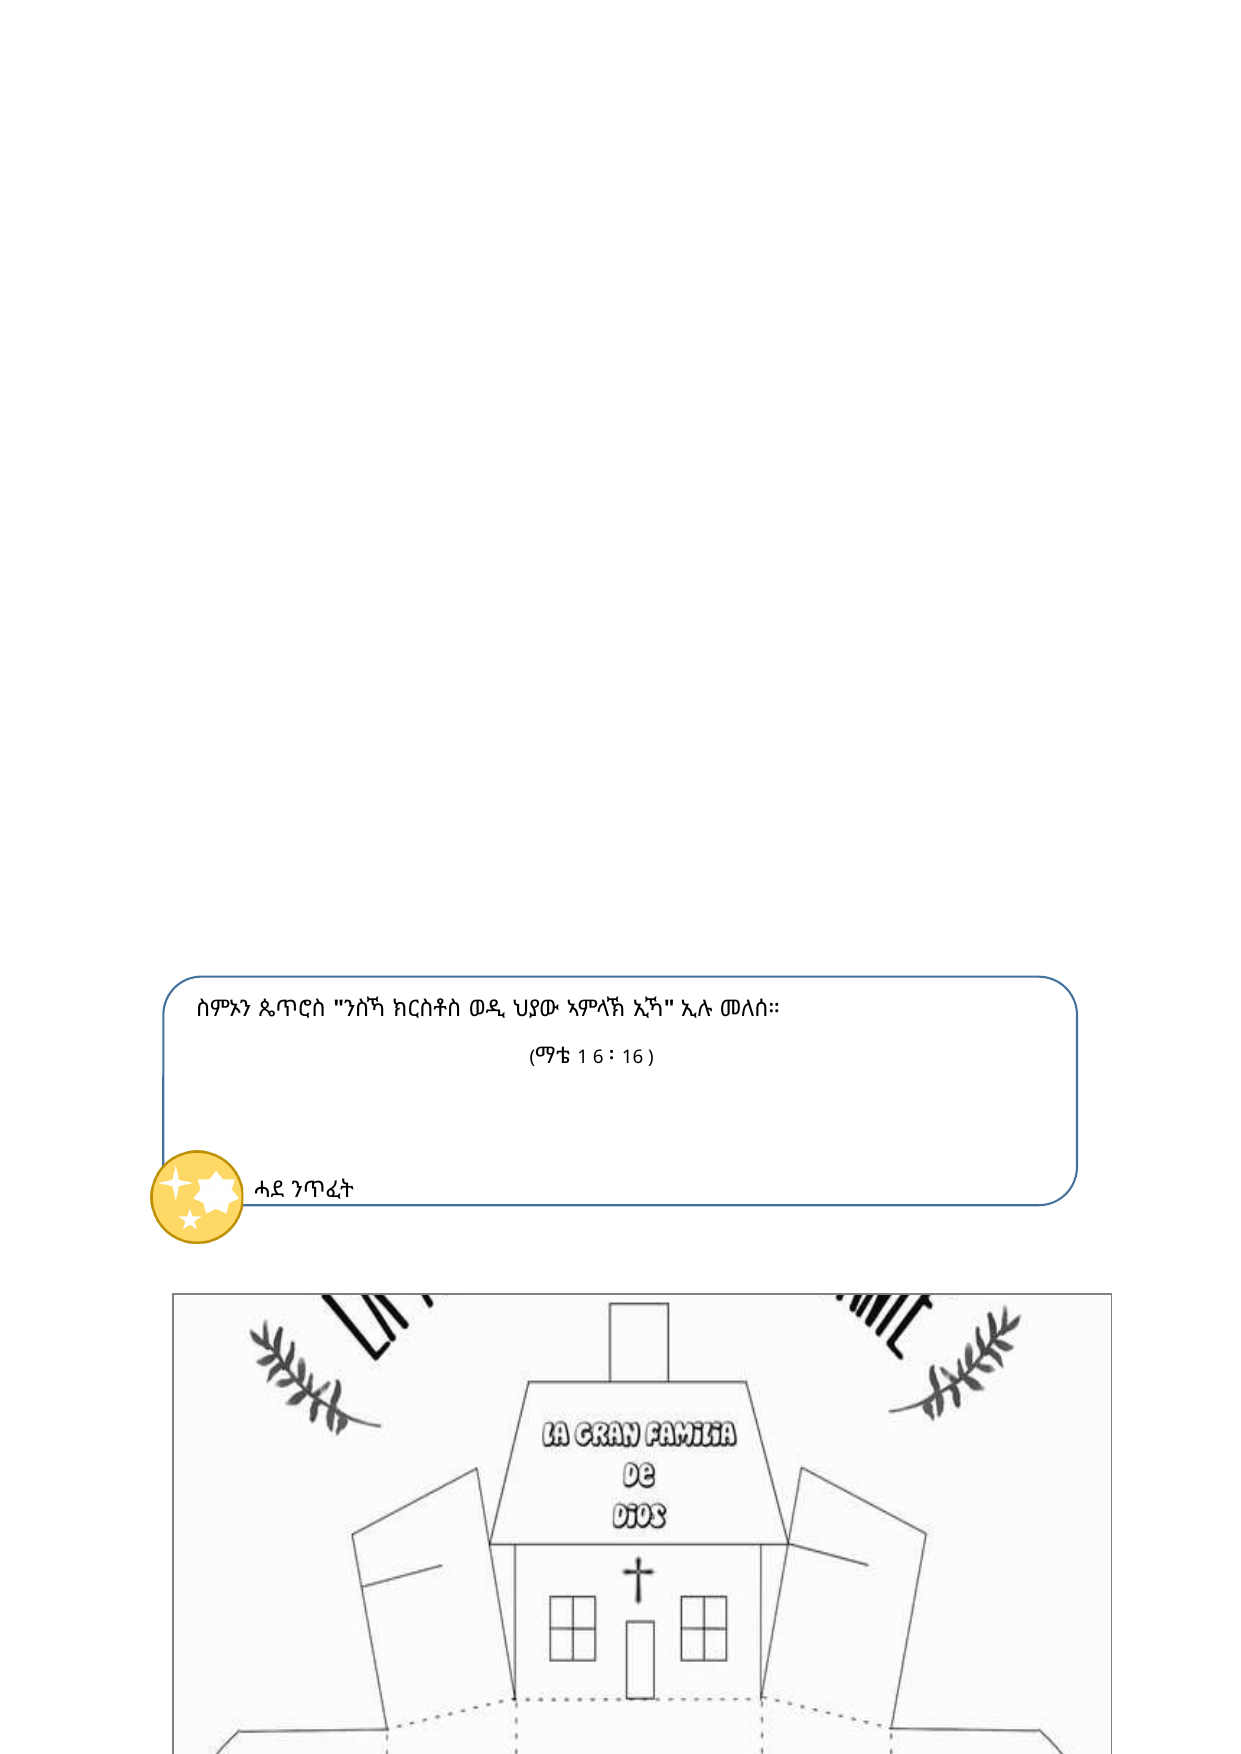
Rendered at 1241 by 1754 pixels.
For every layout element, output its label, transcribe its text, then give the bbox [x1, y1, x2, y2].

text ስምኦን ጴጥሮስ "ንስኻ ክርስቶስ ወዲ ህያው ኣምላኽ ኢኻ" ኢሉ መለሰ። [150, 992, 1090, 1023]
text ሓደ ንጥፈት [244, 1176, 1090, 1203]
text (ማቴ 1 6 ፡ 16 ) [150, 1042, 1090, 1069]
picture [150, 1150, 244, 1244]
picture [174, 1295, 1111, 1754]
